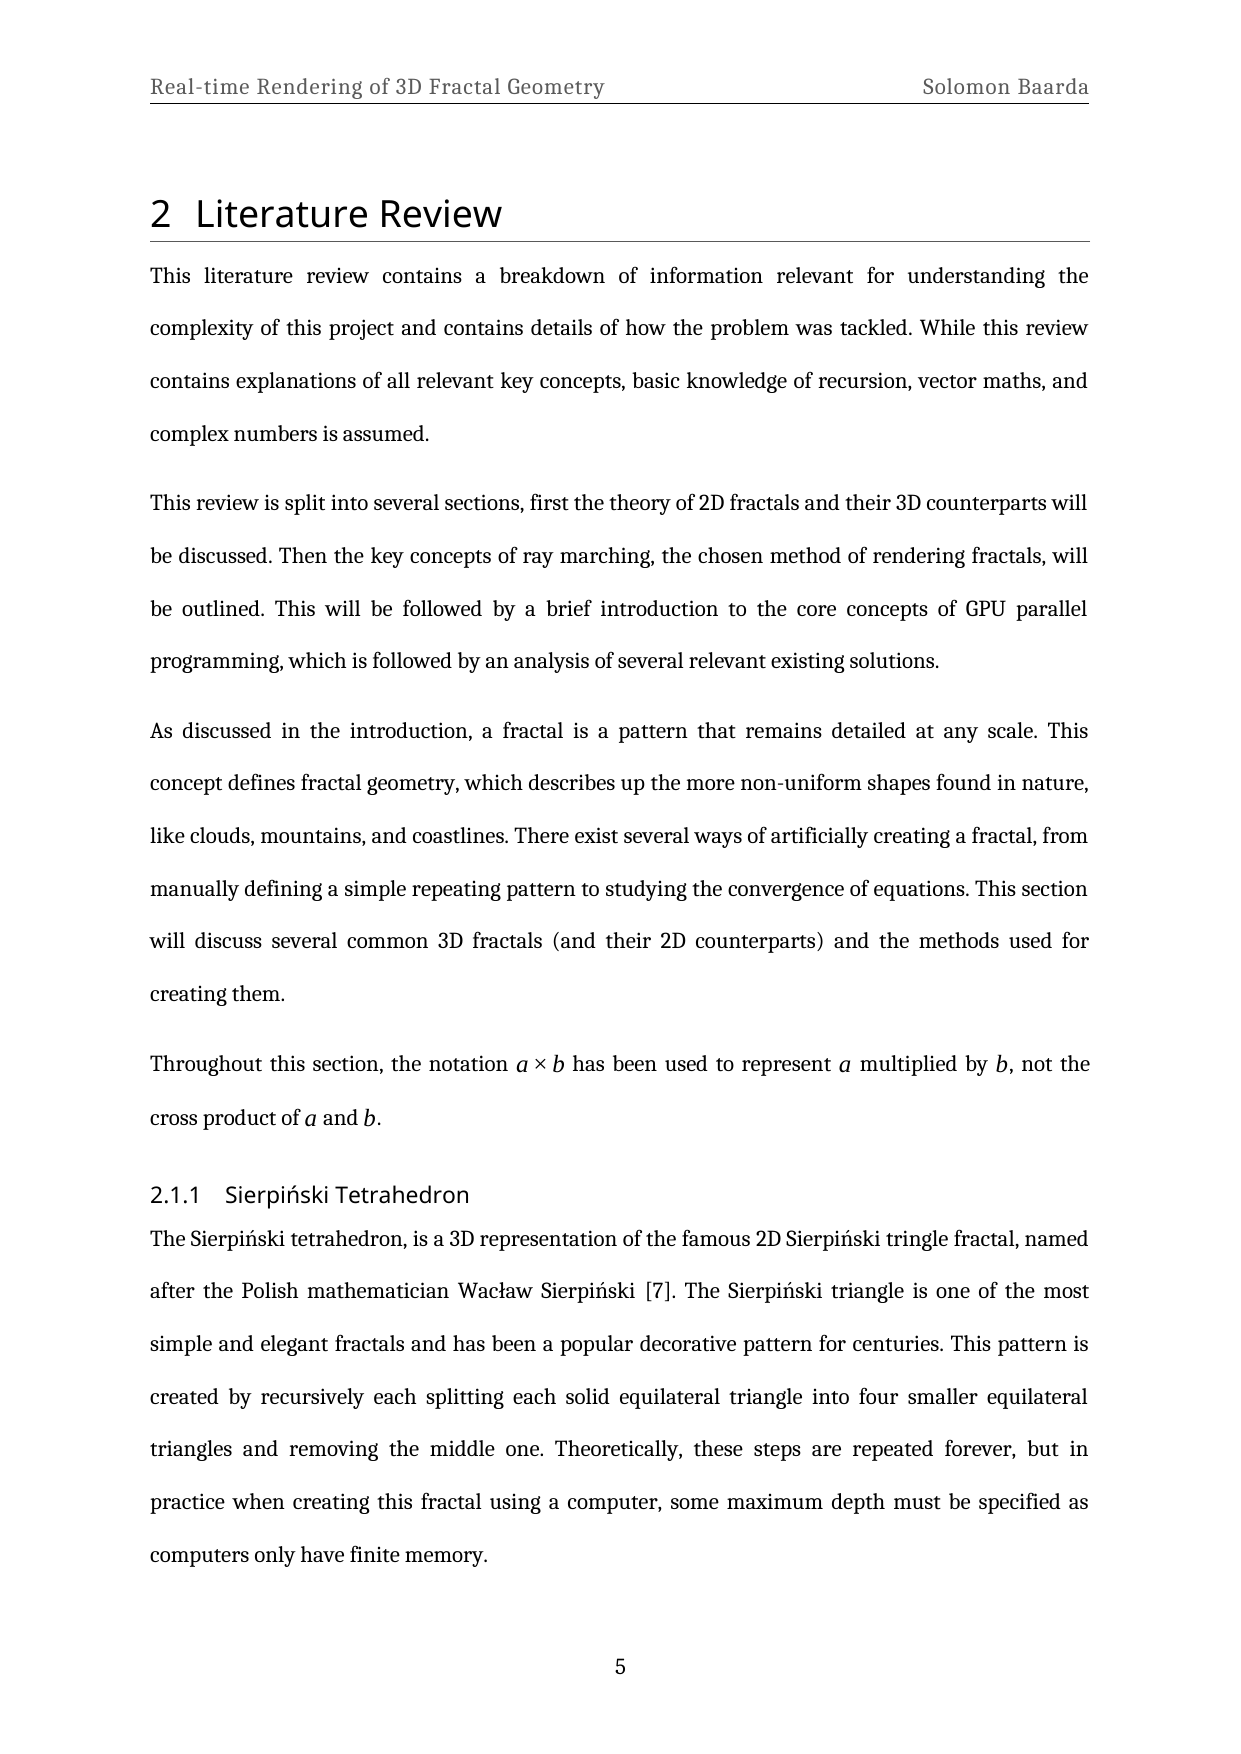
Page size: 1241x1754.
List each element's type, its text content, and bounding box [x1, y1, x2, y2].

text The Sierpiński tetrahedron, is a 3D representation of the famous 2D Sierpiński tringle fractal, named after the Polish mathematician Wacław Sierpiński . The Sierpiński triangle is one of the most simple and elegant fractals and has been a popular decorative pattern for centuries. This pattern is created by recursively each splitting each solid equilateral triangle into four smaller equilateral triangles and removing the middle one. Theoretically, these steps are repeated forever, but in practice when creating this fractal using a computer, some maximum depth must be specified as computers only have finite memory. [150, 1225, 1090, 1568]
subtitle Literature Review [150, 187, 1090, 241]
text Throughout this section, the notation has been used to represent multiplied by , not the cross product of and . [150, 1050, 1090, 1132]
text This review is split into several sections, first the theory of 2D fractals and their 3D counterparts will be discussed. Then the key concepts of ray marching, the chosen method of rendering fractals, will be outlined. This will be followed by a brief introduction to the core concepts of GPU parallel programming, which is followed by an analysis of several relevant existing solutions. [150, 490, 1090, 674]
text As discussed in the introduction, a fractal is a pattern that remains detailed at any scale. This concept defines fractal geometry, which describes up the more non-uniform shapes found in nature, like clouds, mountains, and coastlines. There exist several ways of artificially creating a fractal, from manually defining a simple repeating pattern to studying the convergence of equations. This section will discuss several common 3D fractals (and their 2D counterparts) and the methods used for creating them. [150, 717, 1090, 1007]
subtitle Sierpiński Tetrahedron [150, 1179, 1090, 1210]
text This literature review contains a breakdown of information relevant for understanding the complexity of this project and contains details of how the problem was tackled. While this review contains explanations of all relevant key concepts, basic knowledge of recursion, vector maths, and complex numbers is assumed. [150, 262, 1090, 447]
